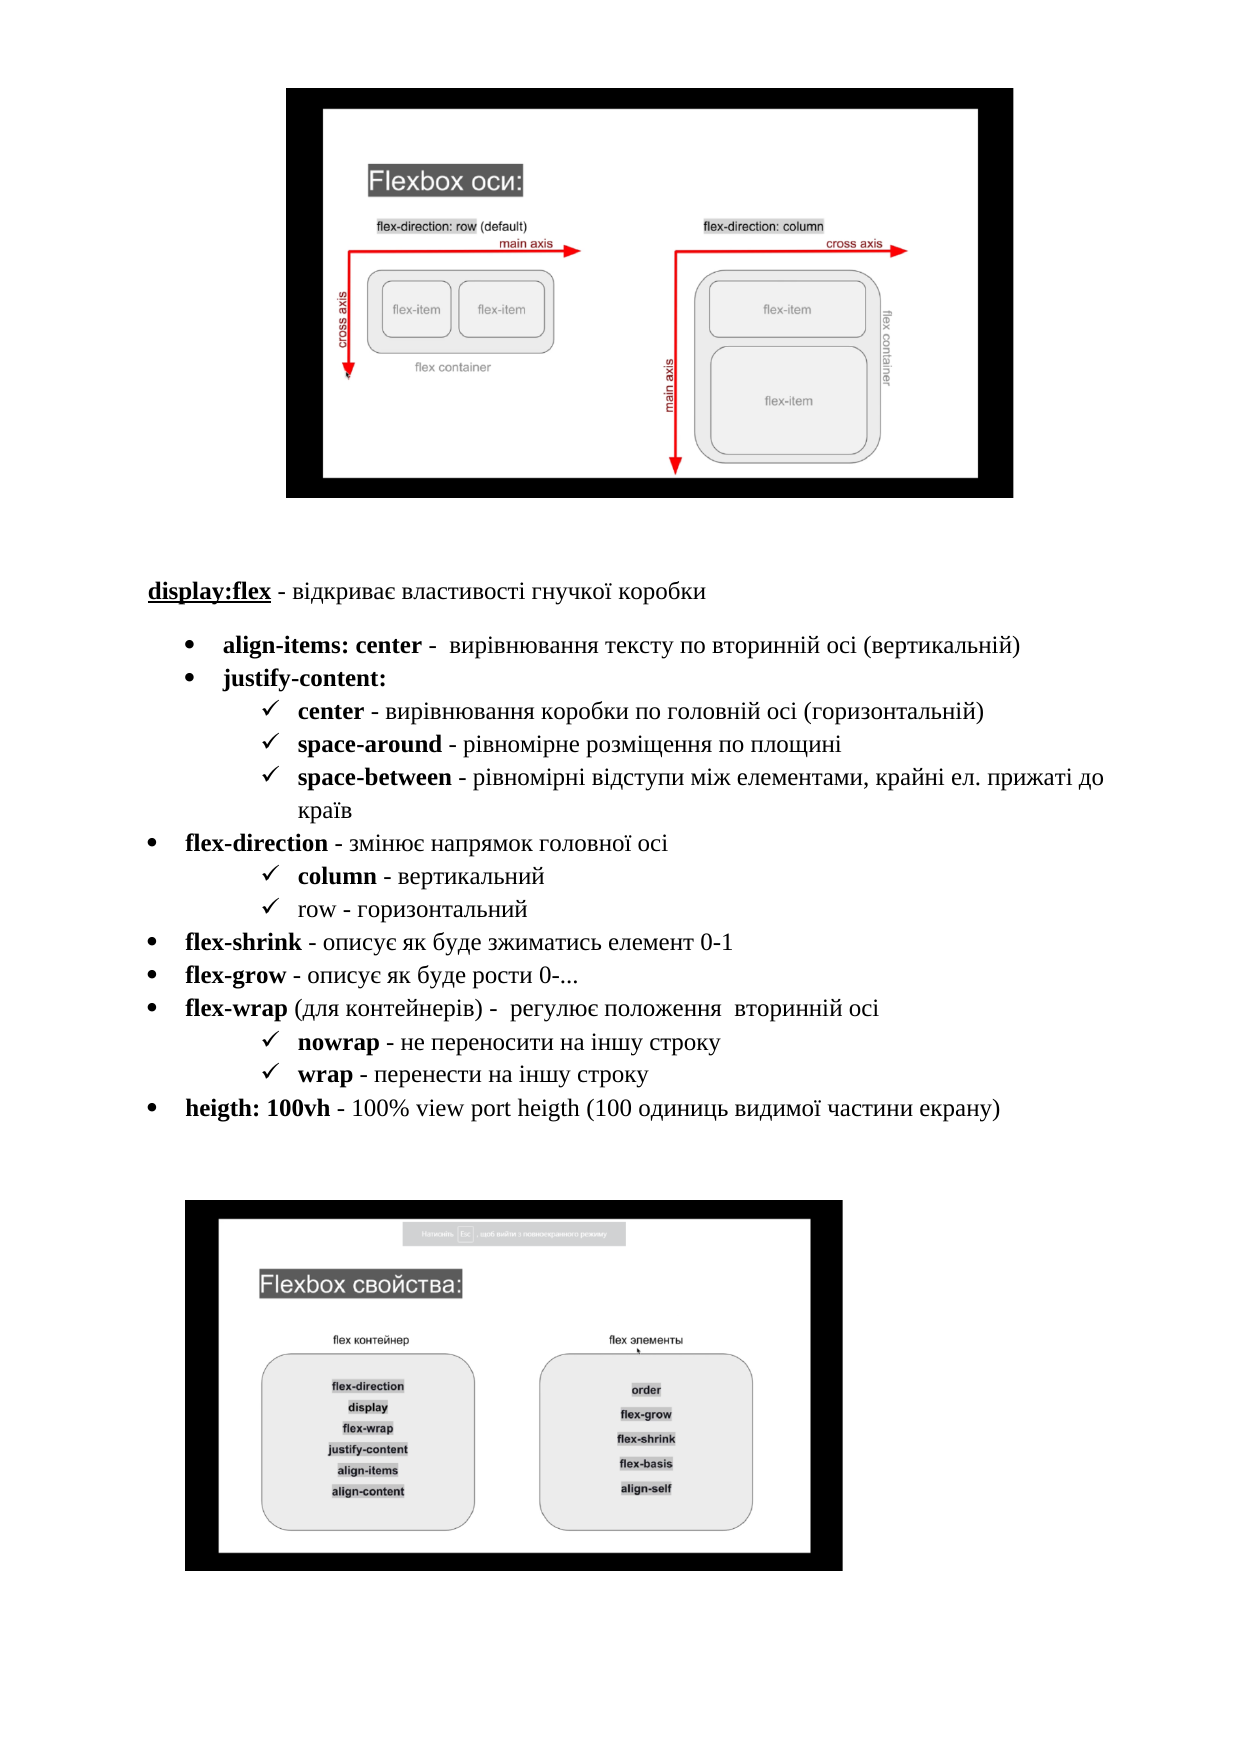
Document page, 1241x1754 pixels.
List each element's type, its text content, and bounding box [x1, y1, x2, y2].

list space-around - рівномірне розміщення по площині [260, 729, 1152, 758]
picture [286, 88, 1014, 498]
list space-between - рівномірні відступи між елементами, крайні ел. прижаті до країв [260, 762, 1152, 824]
text display:flex - відкриває властивості гнучкої коробки [148, 576, 1152, 605]
list row - горизонтальний [260, 894, 1152, 923]
list flex-direction - змінює напрямок головної осі [148, 828, 1152, 857]
list wrap - перенести на іншу строку [260, 1059, 1152, 1088]
picture [185, 1200, 843, 1571]
list heigth: 100vh - 100% view port heigth (100 одиниць видимої частини екрану) [148, 1093, 1152, 1121]
list justify-content: [185, 663, 1152, 692]
list align-items: center - вирівнювання тексту по вторинній осі (вертикальній) [185, 630, 1152, 659]
list nowrap - не переносити на іншу строку [260, 1027, 1152, 1055]
list center - вирівнювання коробки по головній осі (горизонтальній) [260, 696, 1152, 725]
list flex-wrap (для контейнерів) - регулює положення вторинній осі [148, 993, 1152, 1022]
list column - вертикальний [260, 861, 1152, 890]
list flex-grow - описує як буде рости 0-... [148, 961, 1152, 989]
list flex-shrink - описує як буде зжиматись елемент 0-1 [148, 927, 1152, 956]
